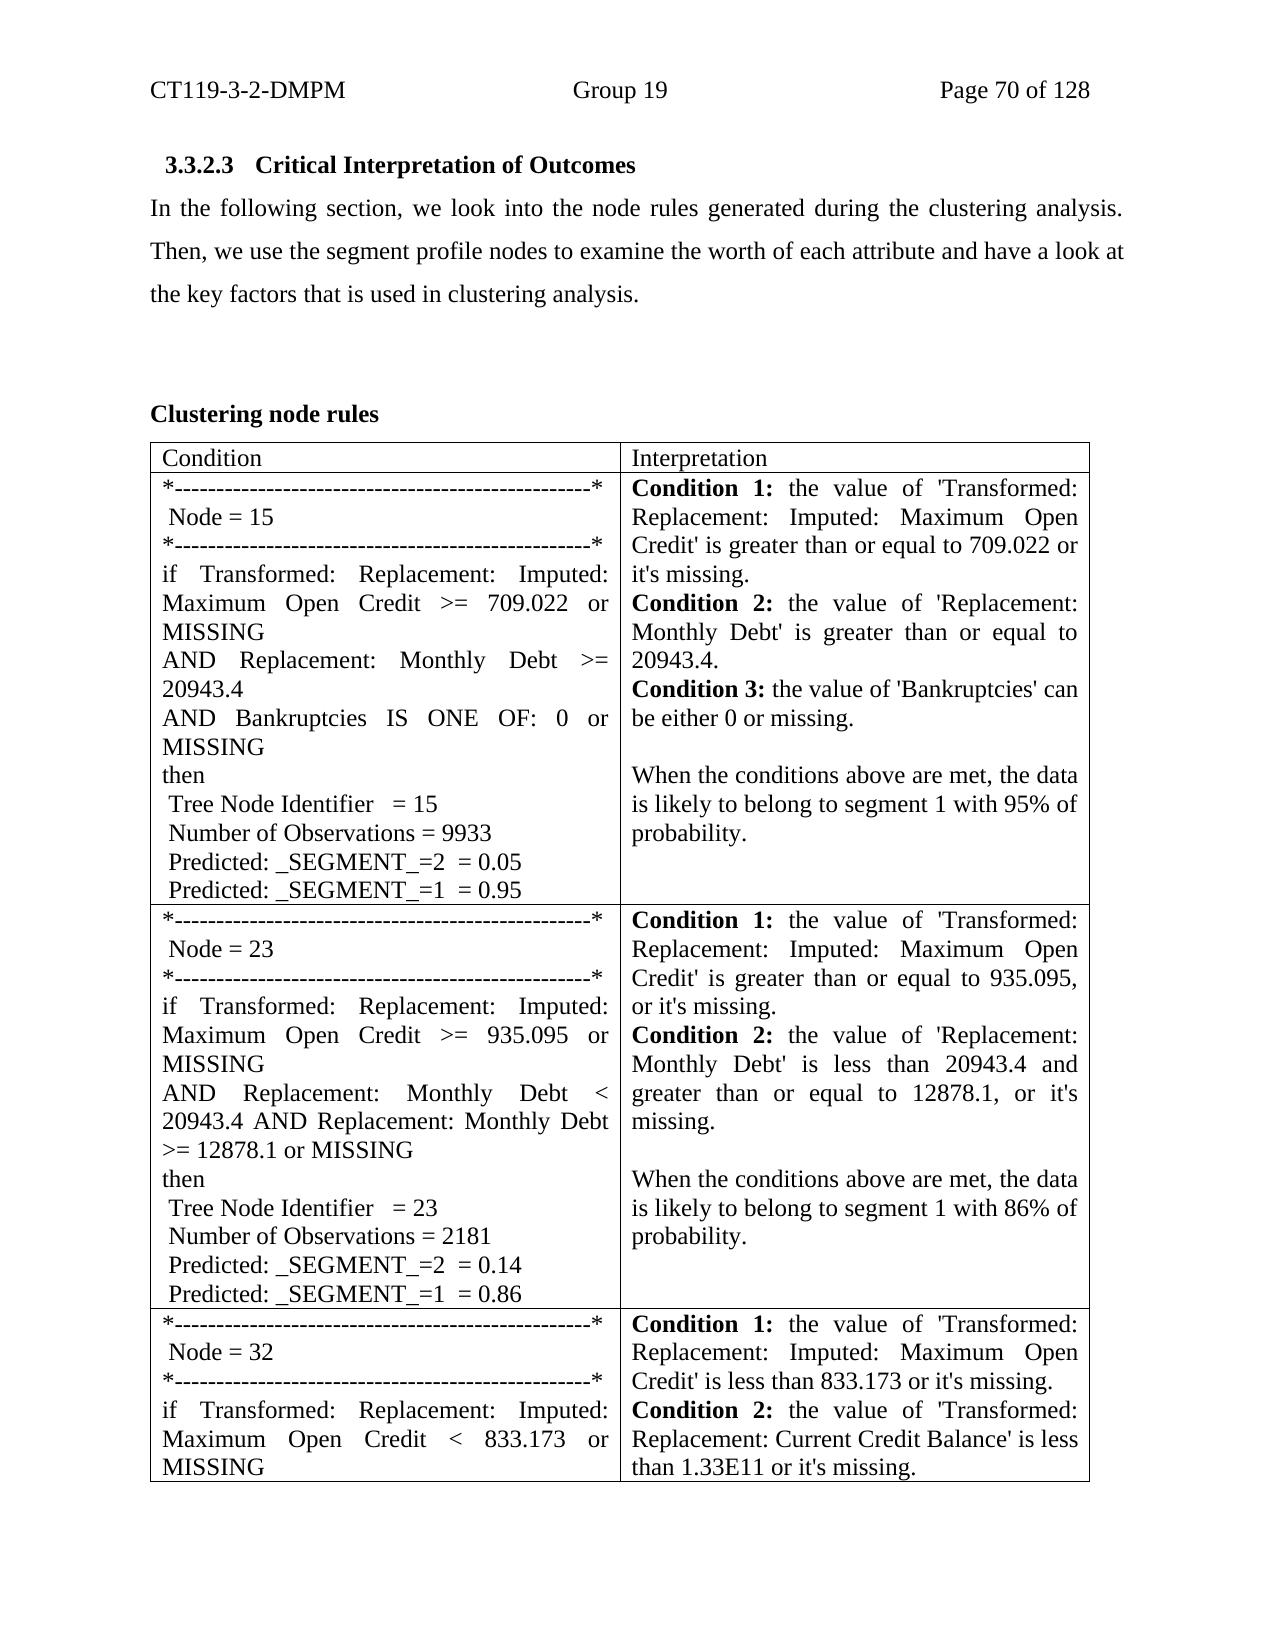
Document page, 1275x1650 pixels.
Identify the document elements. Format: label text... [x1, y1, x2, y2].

text In the following section, we look into the node rules generated during the clustering analysis. Then, we use the segment profile nodes to examine the worth of each attribute and have a look at the key factors that is used in clustering analysis. [150, 193, 1125, 308]
table_cell Condition 1: the value of 'Transformed: Replacement: Imputed: Maximum Open Credit' is greater than or equal to 935.095, or it's missing. Condition 2: the value of 'Replacement: Monthly Debt' is less than 20943.4 and greater than or equal to 12878.1, or it's missing. When the conditions above are met, the data is likely to belong to segment 1 with 86% of probability. [621, 905, 1089, 1308]
subtitle Critical Interpretation of Outcomes [165, 150, 1125, 179]
subtitle Clustering node rules [150, 399, 1125, 428]
table_cell *--------------------------------------------------* Node = 15 *--------------------------------------------------* if Transformed: Replacement: Imputed: Maximum Open Credit >= 709.022 or MISSING AND Replacement: Monthly Debt >= 20943.4 AND Bankruptcies IS ONE OF: 0 or MISSING then Tree Node Identifier = 15 Number of Observations = 9933 Predicted: _SEGMENT_=2 = 0.05 Predicted: _SEGMENT_=1 = 0.95 [151, 473, 620, 904]
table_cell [151, 1309, 620, 1481]
table_cell *--------------------------------------------------* Node = 23 *--------------------------------------------------* if Transformed: Replacement: Imputed: Maximum Open Credit >= 935.095 or MISSING AND Replacement: Monthly Debt < 20943.4 AND Replacement: Monthly Debt >= 12878.1 or MISSING then Tree Node Identifier = 23 Number of Observations = 2181 Predicted: _SEGMENT_=2 = 0.14 Predicted: _SEGMENT_=1 = 0.86 [151, 905, 620, 1308]
table_header Condition [151, 443, 620, 472]
table_header Interpretation [621, 443, 1089, 472]
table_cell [621, 1309, 1089, 1481]
table_cell Condition 1: the value of 'Transformed: Replacement: Imputed: Maximum Open Credit' is greater than or equal to 709.022 or it's missing. Condition 2: the value of 'Replacement: Monthly Debt' is greater than or equal to 20943.4. Condition 3: the value of 'Bankruptcies' can be either 0 or missing. When the conditions above are met, the data is likely to belong to segment 1 with 95% of probability. [621, 473, 1089, 904]
